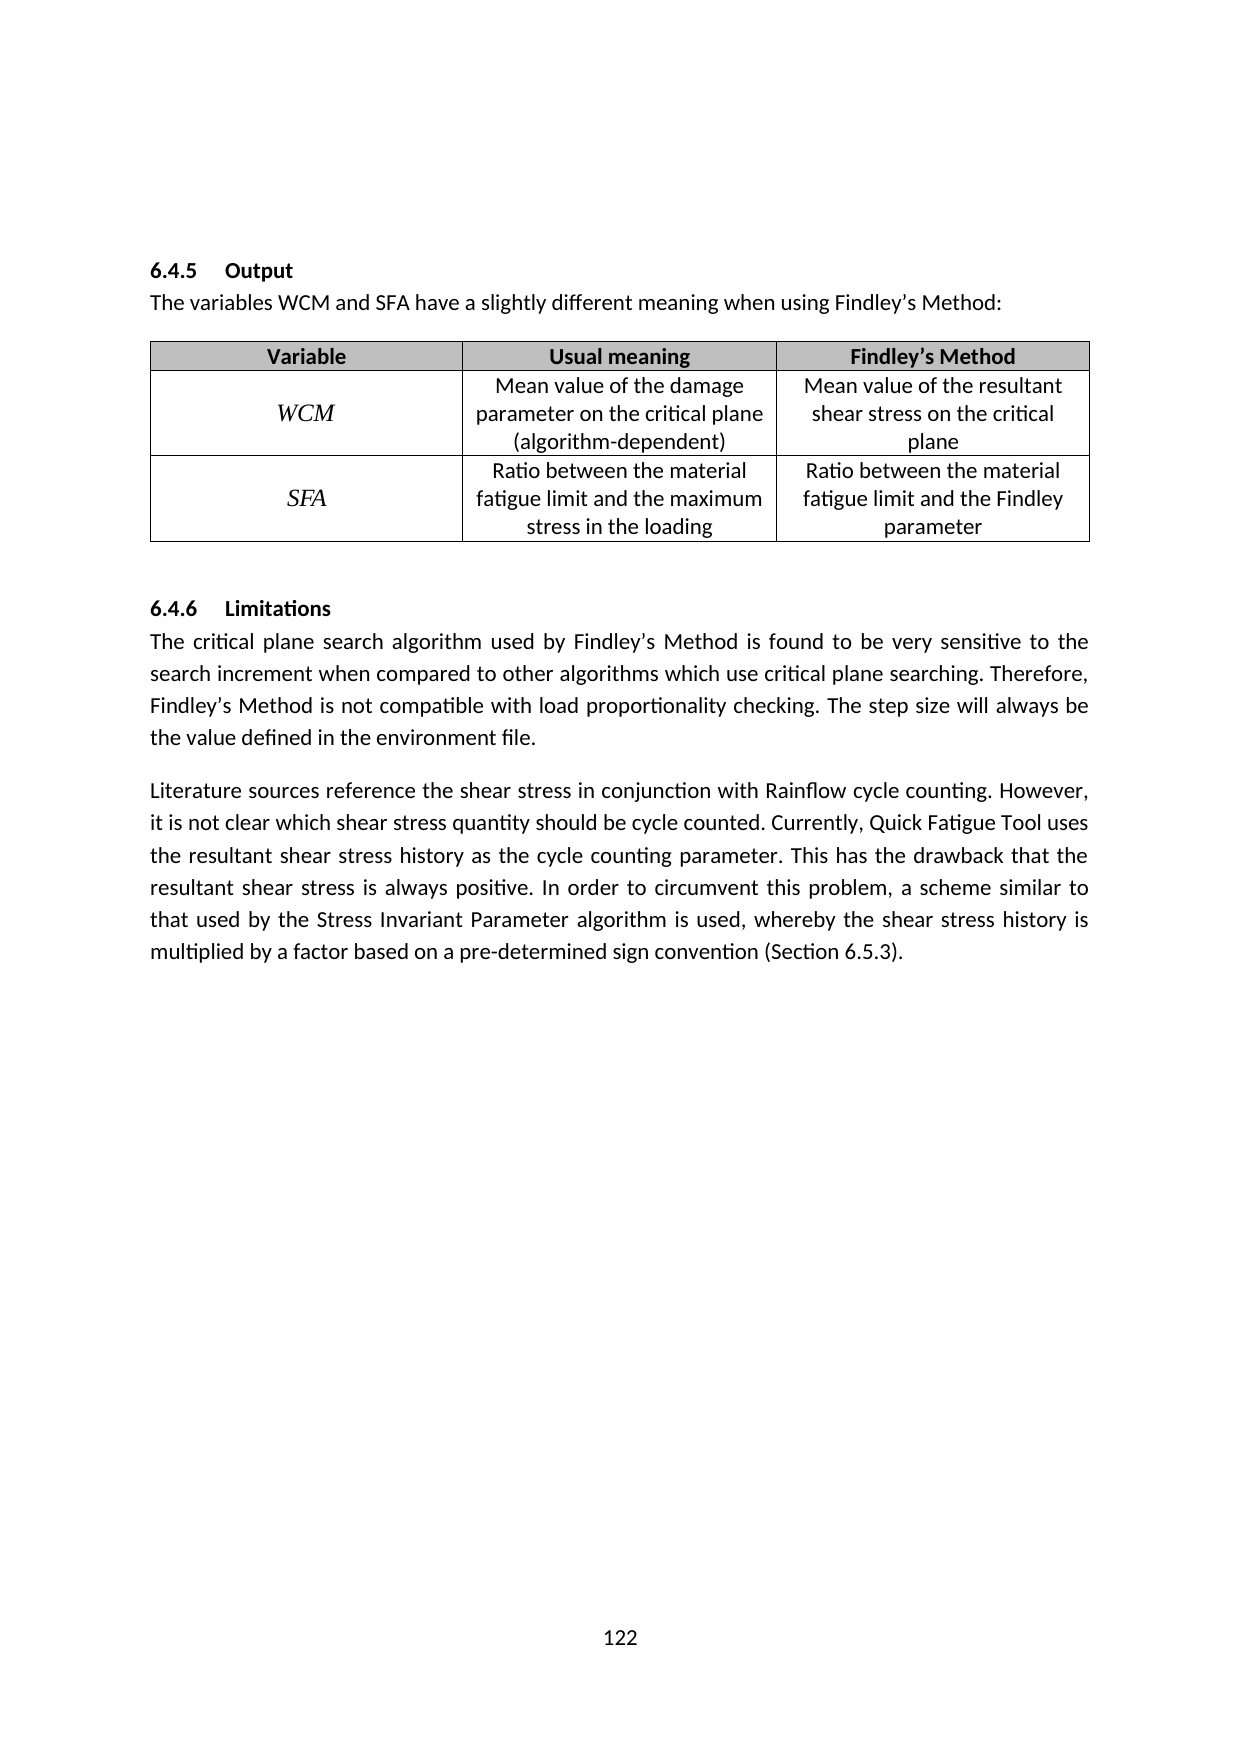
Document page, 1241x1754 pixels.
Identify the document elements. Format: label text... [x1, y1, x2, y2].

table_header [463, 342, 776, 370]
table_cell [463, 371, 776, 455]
subtitle 6.4.6 Limitations [150, 594, 1090, 623]
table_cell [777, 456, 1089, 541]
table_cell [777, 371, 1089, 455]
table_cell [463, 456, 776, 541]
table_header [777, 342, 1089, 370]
text Literature sources reference the shear stress in conjunction with Rainflow cycle counting. However, it is not clear which shear stress quantity should be cycle counted. Currently, Quick Fatigue Tool uses the resultant shear stress history as the cycle counting parameter. This has the drawback that the resultant shear stress is always positive. In order to circumvent this problem, a scheme similar to that used by the Stress Invariant Parameter algorithm is used, whereby the shear stress history is multiplied by a factor based on a pre-determined sign convention (Section 6.5.3). [150, 776, 1090, 965]
subtitle 6.4.5 Output [150, 256, 1090, 284]
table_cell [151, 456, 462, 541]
text The variables WCM and SFA have a slightly different meaning when using Findley’s Method: [150, 288, 1090, 316]
text The critical plane search algorithm used by Findley’s Method is found to be very sensitive to the search increment when compared to other algorithms which use critical plane searching. Therefore, Findley’s Method is not compatible with load proportionality checking. The step size will always be the value defined in the environment file. [150, 627, 1090, 751]
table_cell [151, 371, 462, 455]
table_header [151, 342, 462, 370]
